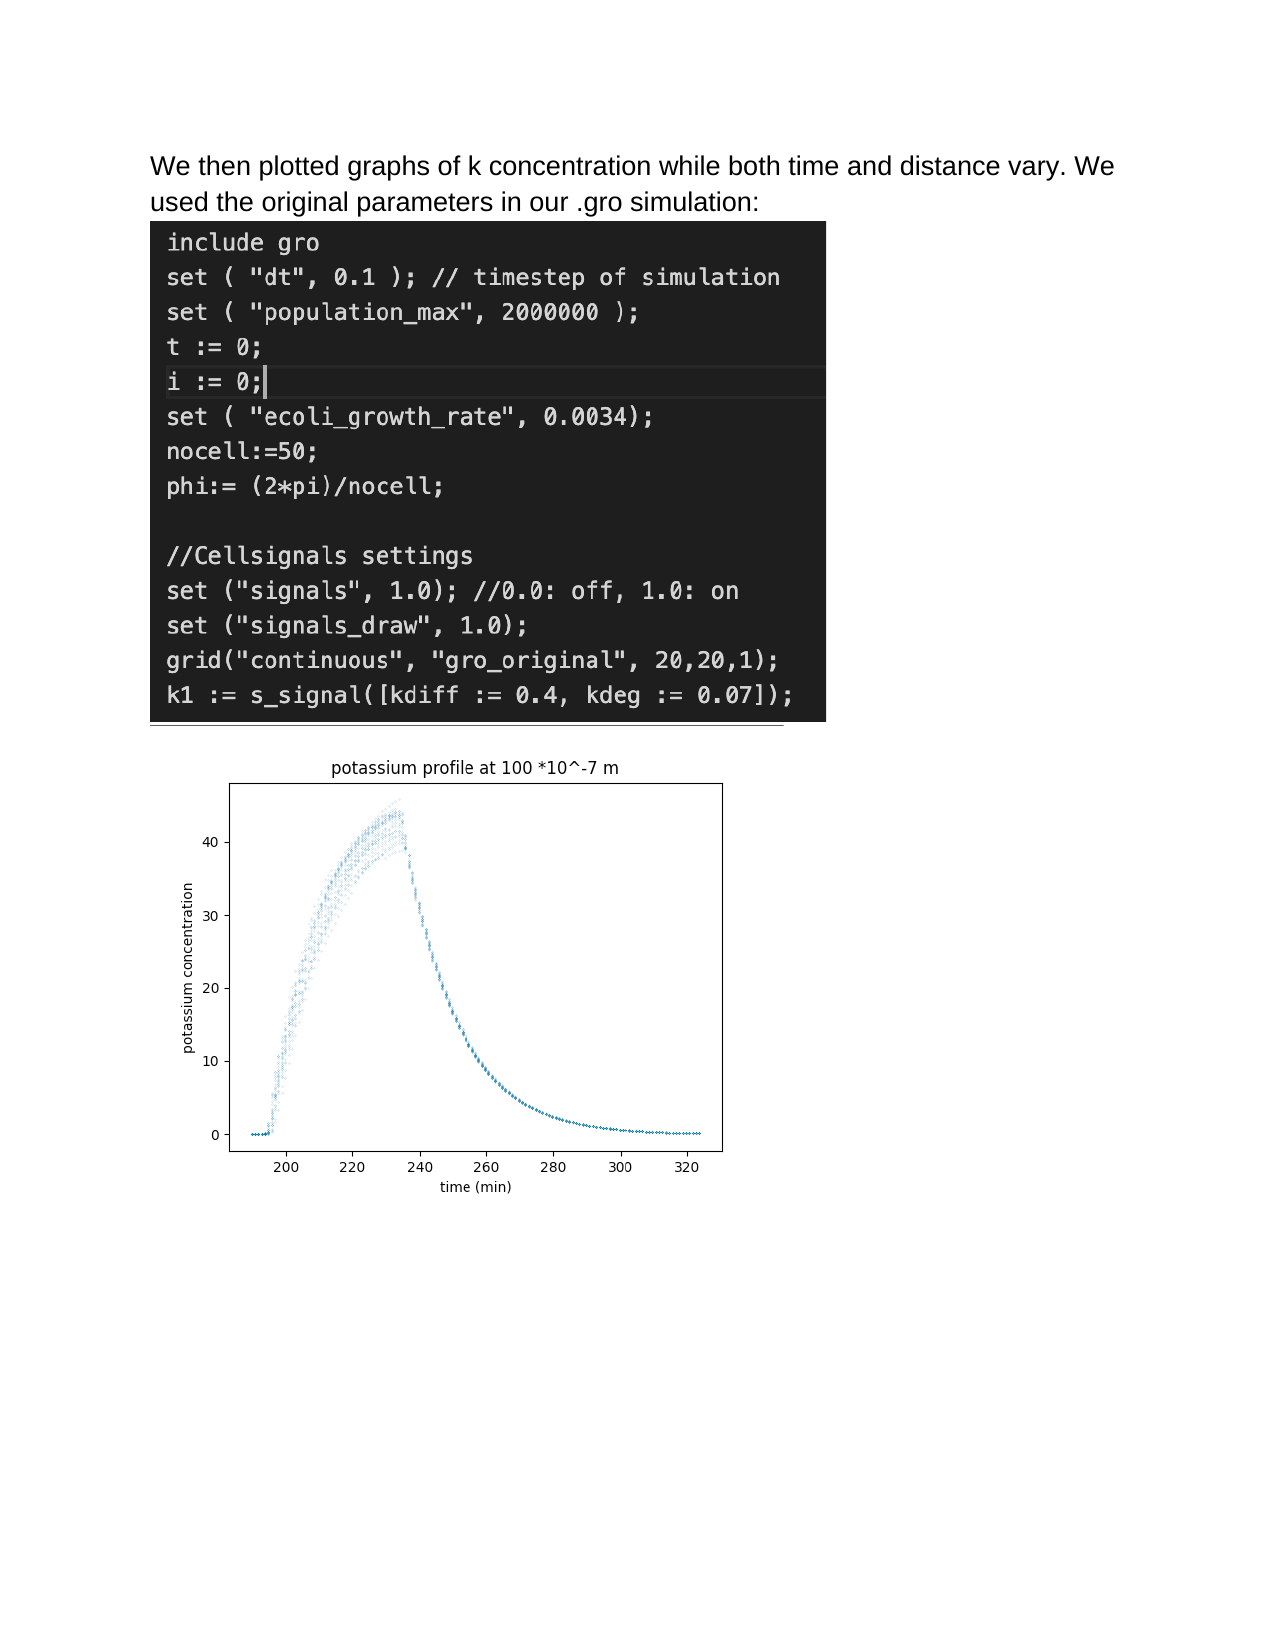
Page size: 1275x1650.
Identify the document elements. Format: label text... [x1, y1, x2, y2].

picture [150, 221, 827, 722]
text We then plotted graphs of k concentration while both time and distance vary. We used the original parameters in our .gro simulation: [150, 150, 1125, 217]
picture [150, 725, 784, 1200]
